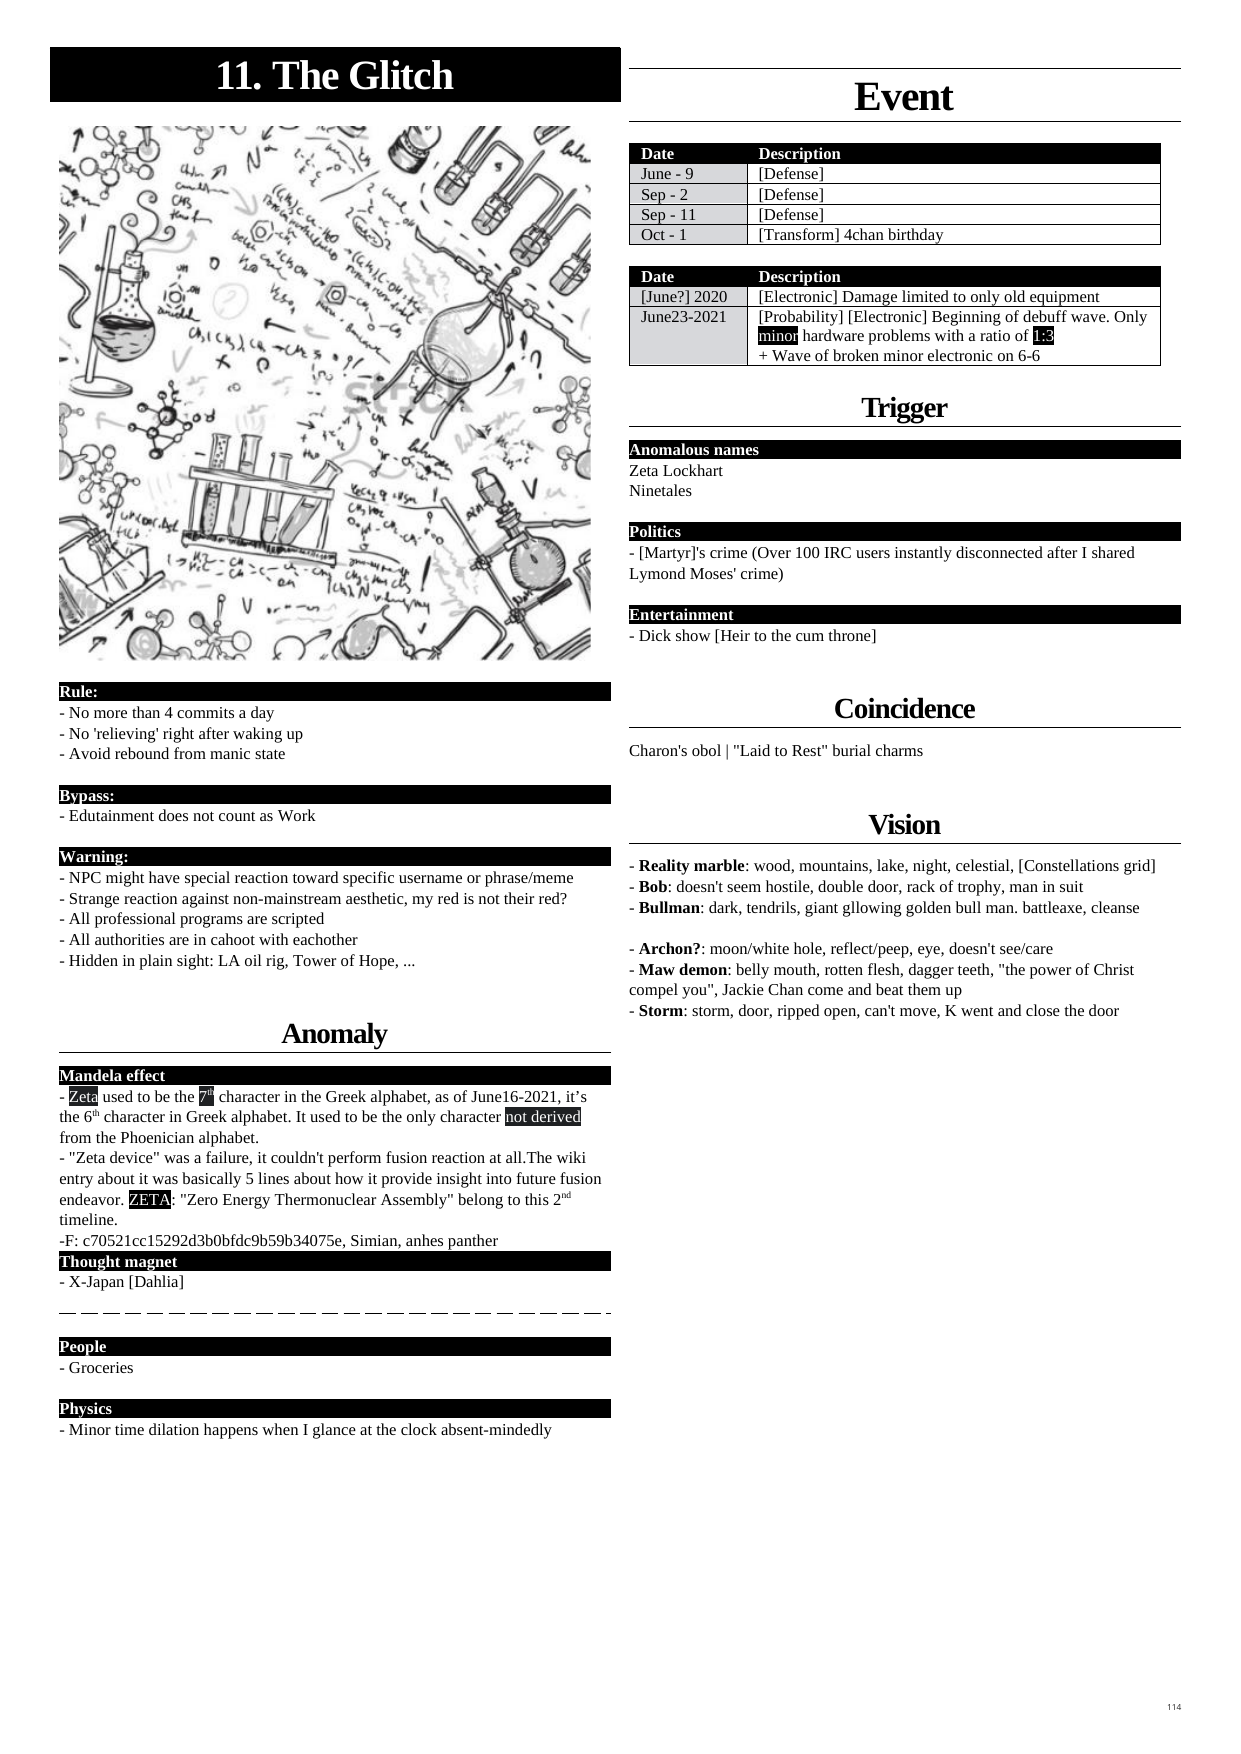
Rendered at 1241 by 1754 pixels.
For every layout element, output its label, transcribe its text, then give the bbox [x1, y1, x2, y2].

subtitle Anomaly [59, 1017, 611, 1052]
text - Bob: doesn't seem hostile, double door, rack of trophy, man in suit [629, 877, 1181, 896]
subtitle Coincidence [629, 692, 1181, 727]
text - All authorities are in cahoot with eachother [59, 930, 611, 949]
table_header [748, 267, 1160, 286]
text - Minor time dilation happens when I glance at the clock absent-mindedly [59, 1419, 611, 1439]
subtitle Bypass: [59, 785, 611, 804]
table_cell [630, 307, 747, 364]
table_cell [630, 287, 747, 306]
subtitle Warning: [59, 847, 611, 866]
subtitle Anomalous names [629, 440, 1181, 459]
subtitle Physics [59, 1399, 611, 1418]
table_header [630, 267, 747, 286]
text - "Zeta device" was a failure, it couldn't perform fusion reaction at all.The wiki entry about it was basically 5 lines about how it provide insight into future fusion endeavor. ZETA: "Zero Energy Thermonuclear Assembly" belong to this 2nd timeline. [59, 1148, 611, 1229]
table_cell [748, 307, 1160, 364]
subtitle Rule: [59, 682, 611, 701]
text Charon's obol | "Laid to Rest" burial charms [629, 741, 1181, 760]
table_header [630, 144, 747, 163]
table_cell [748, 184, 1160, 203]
subtitle Vision [629, 807, 1181, 843]
text - No 'relieving' right after waking up [59, 723, 611, 743]
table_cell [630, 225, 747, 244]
subtitle Thought magnet [59, 1251, 611, 1271]
text - NPC might have special reaction toward specific username or phrase/meme [59, 868, 611, 887]
text - Edutainment does not count as Work [59, 806, 611, 825]
text - Reality marble: wood, mountains, lake, night, celestial, [Constellations grid] [629, 856, 1181, 875]
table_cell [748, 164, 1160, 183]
text - Zeta used to be the 7th character in the Greek alphabet, as of June16-2021, it’s the 6th character in Greek alphabet. It used to be the only character not derived from the Phoenician alphabet. [59, 1086, 611, 1147]
text Ninetales [629, 481, 1181, 500]
text - Dick show [Heir to the cum throne] [629, 625, 1181, 644]
text - Storm: storm, door, ripped open, can't move, K went and close the door [629, 1001, 1181, 1020]
text Zeta Lockhart [629, 460, 1181, 479]
subtitle Event [629, 69, 1181, 121]
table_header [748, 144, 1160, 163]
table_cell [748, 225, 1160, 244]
subtitle People [59, 1337, 611, 1356]
text - No more than 4 commits a day [59, 703, 611, 722]
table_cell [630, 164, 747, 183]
subtitle Politics [629, 522, 1181, 541]
text -F: c70521cc15292d3b0bfdc9b59b34075e, Simian, anhes panther [59, 1231, 611, 1250]
text - X-Japan [Dahlia] [59, 1272, 611, 1291]
text - Archon?: moon/white hole, reflect/peep, eye, doesn't see/care [629, 939, 1181, 958]
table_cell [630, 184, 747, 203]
subtitle Entertainment [629, 605, 1181, 624]
subtitle Mandela effect [59, 1066, 611, 1085]
picture [59, 126, 591, 661]
text - [Martyr]'s crime (Over 100 IRC users instantly disconnected after I shared Lymond Moses' crime) [629, 543, 1181, 583]
text - Maw demon: belly mouth, rotten flesh, dagger teeth, "the power of Christ compel you", Jackie Chan come and beat them up [629, 959, 1181, 999]
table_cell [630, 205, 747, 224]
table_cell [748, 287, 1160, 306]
text - All professional programs are scripted [59, 909, 611, 928]
subtitle Trigger [629, 391, 1181, 426]
text - Avoid rebound from manic state [59, 744, 611, 763]
text - Hidden in plain sight: LA oil rig, Tower of Hope, ... [59, 950, 611, 969]
text - Strange reaction against non-mainstream aesthetic, my red is not their red? [59, 888, 611, 908]
text - Bullman: dark, tendrils, giant gllowing golden bull man. battleaxe, cleanse [629, 897, 1181, 917]
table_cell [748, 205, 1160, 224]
text - Groceries [59, 1358, 611, 1377]
subtitle The Glitch [51, 49, 619, 101]
